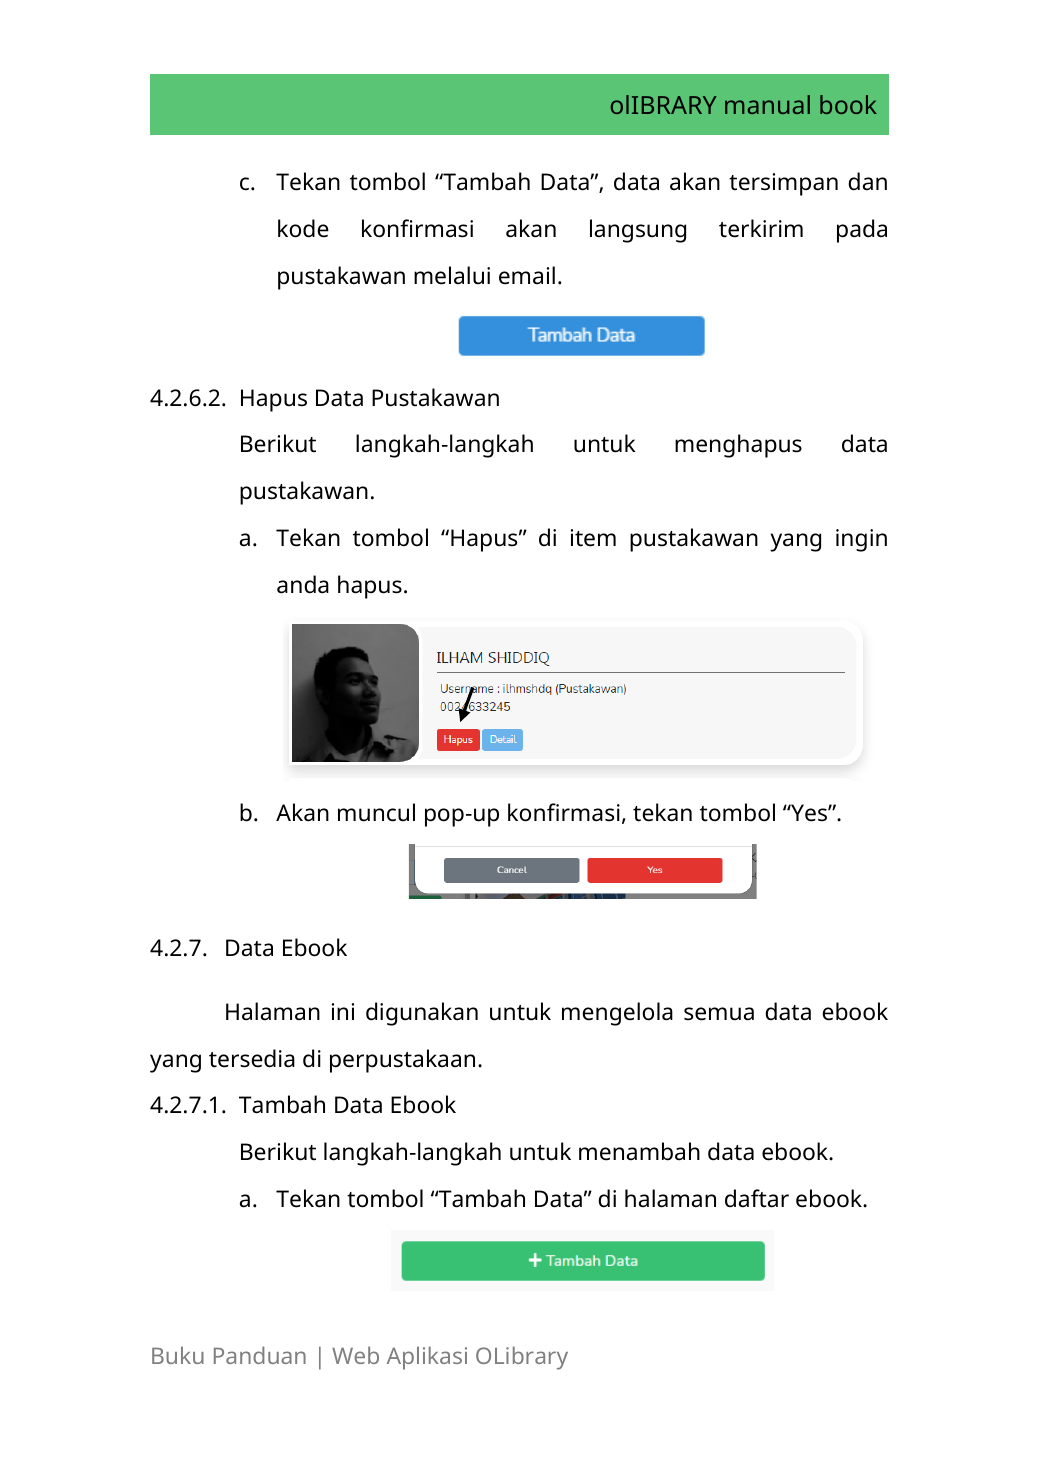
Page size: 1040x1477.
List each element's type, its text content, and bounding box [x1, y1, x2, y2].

list Berikut langkah-langkah untuk menghapus data pustakawan. [239, 428, 889, 506]
list Hapus Data Pustakawan [150, 381, 889, 413]
picture [451, 306, 715, 365]
list Halaman ini digunakan untuk mengelola semua data ebook yang tersedia di perpustakaan. [150, 996, 889, 1074]
list Berikut langkah-langkah untuk menambah data ebook. [239, 1136, 889, 1167]
picture [282, 615, 883, 781]
list Tekan tombol “Tambah Data”, data akan tersimpan dan kode konfirmasi akan langsung terkirim pada pustakawan melalui email. [239, 166, 889, 291]
subtitle Data Ebook [150, 932, 889, 963]
picture [408, 844, 757, 899]
list Tekan tombol “Hapus” di item pustakawan yang ingin anda hapus. [239, 522, 889, 600]
picture [391, 1230, 775, 1291]
list Akan muncul pop-up konfirmasi, tekan tombol “Yes”. [239, 797, 889, 828]
list Tekan tombol “Tambah Data” di halaman daftar ebook. [239, 1183, 889, 1214]
list Tambah Data Ebook [150, 1089, 889, 1121]
